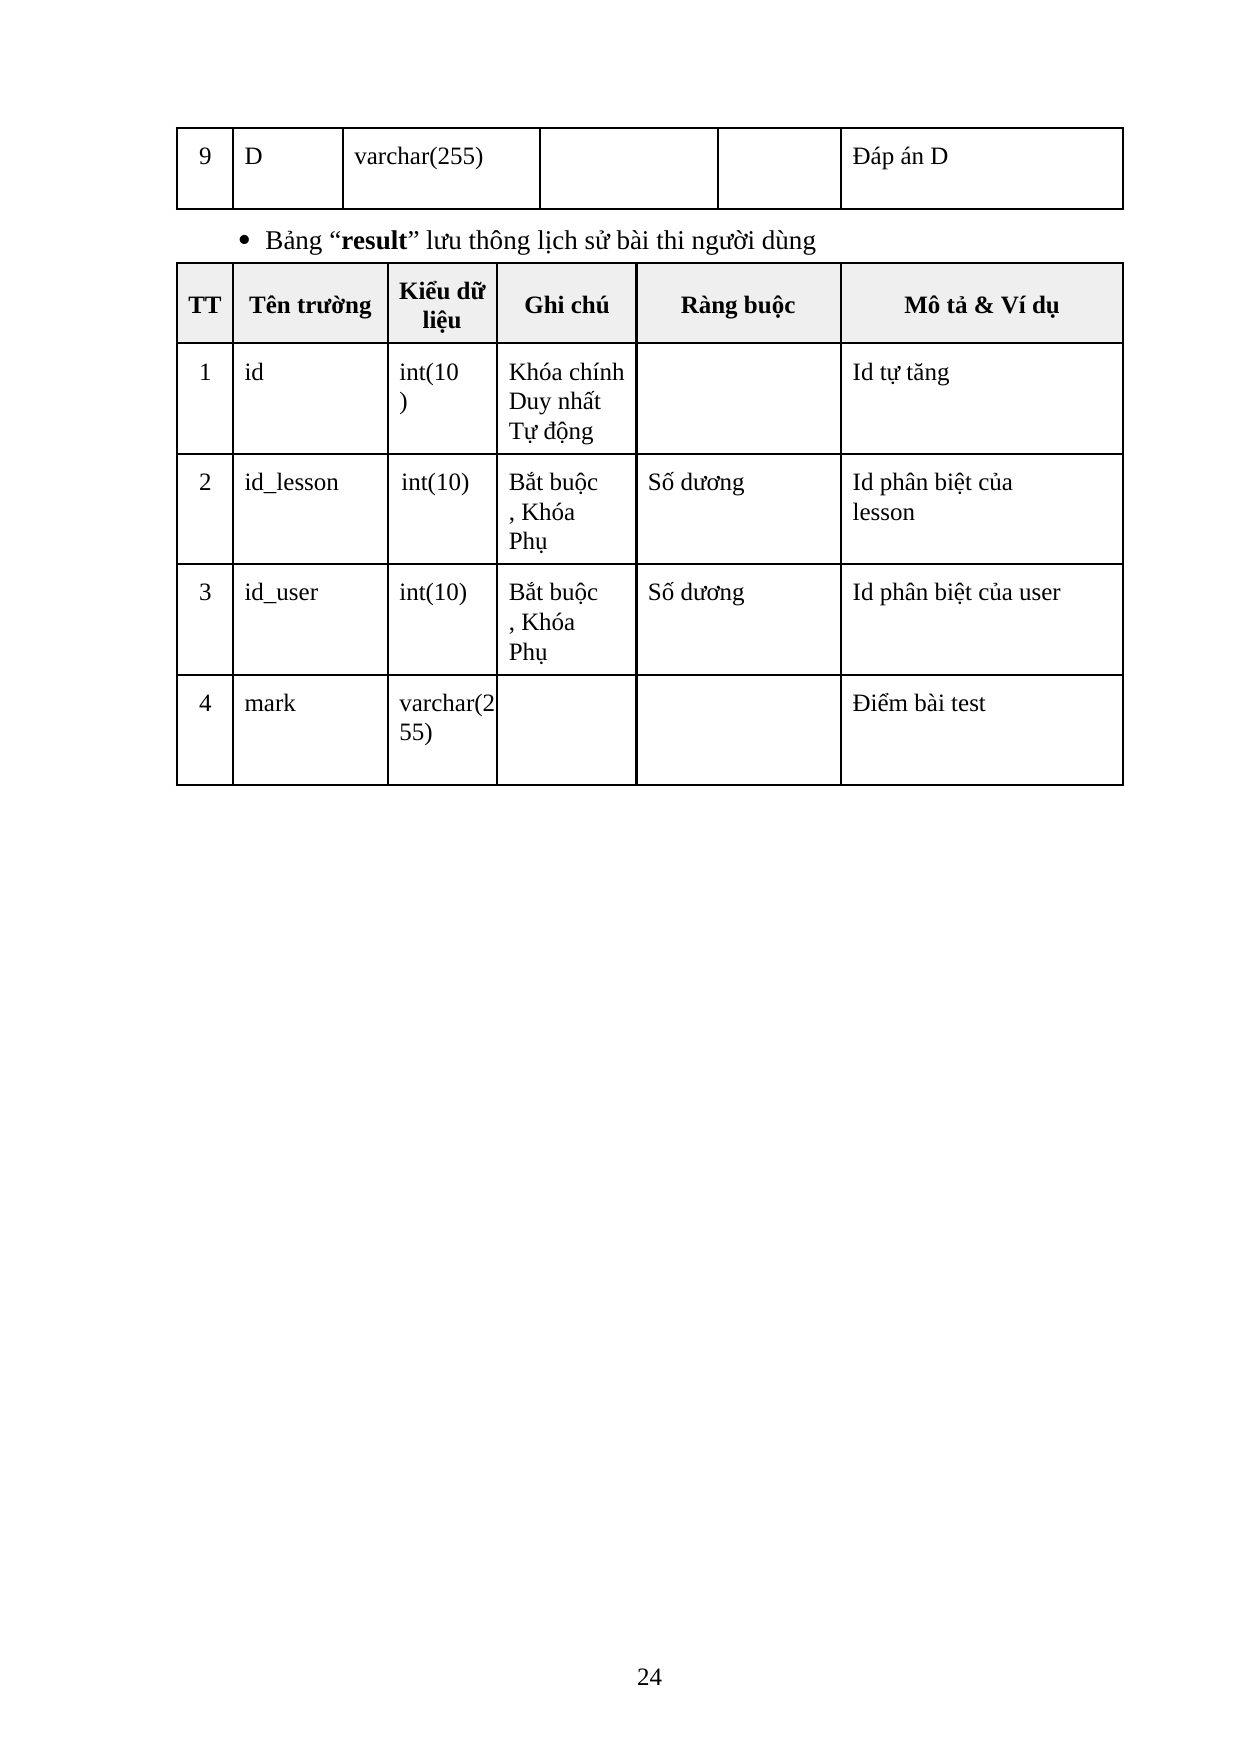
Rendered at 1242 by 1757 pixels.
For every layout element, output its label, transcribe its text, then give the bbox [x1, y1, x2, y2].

table_cell Id phân biệt của lesson [842, 455, 1122, 563]
table_cell Id phân biệt của user [842, 565, 1122, 673]
table_cell Khóa chính Duy nhất Tự động [498, 344, 635, 453]
table_cell id_lesson [234, 455, 387, 563]
table_cell D [234, 129, 342, 208]
table_cell id [234, 344, 387, 453]
table_cell varchar(255) [389, 676, 496, 784]
table_cell [638, 676, 840, 784]
table_cell Số dương [638, 455, 840, 563]
table_cell 2 [178, 455, 232, 563]
table_cell [638, 344, 840, 453]
table_header Ràng buộc [638, 264, 840, 342]
table_cell 9 [178, 129, 232, 208]
table_cell Số dương [638, 565, 840, 673]
table_cell varchar(255) [344, 129, 539, 208]
table_cell id_user [234, 565, 387, 673]
table_cell 1 [178, 344, 232, 453]
table_header Ghi chú [498, 264, 635, 342]
table_cell Bắt buộc , Khóa Phụ [498, 565, 635, 673]
table_cell Đáp án D [842, 129, 1122, 208]
table_cell [541, 129, 717, 208]
table_cell int(10) [389, 565, 496, 673]
table_header TT [178, 264, 232, 342]
table_cell Điểm bài test [842, 676, 1122, 784]
table_cell [498, 676, 635, 784]
table_cell 4 [178, 676, 232, 784]
table_cell Id tự tăng [842, 344, 1122, 453]
table_cell mark [234, 676, 387, 784]
table_header Mô tả & Ví dụ [842, 264, 1122, 342]
table_header Kiểu dữ liệu [389, 264, 496, 342]
table_cell int(10) [389, 344, 496, 453]
table_cell 3 [178, 565, 232, 673]
table_cell [719, 129, 840, 208]
table_cell int(10) [389, 455, 496, 563]
subtitle Bảng “result” lưu thông lịch sử bài thi người dùng [239, 224, 1231, 255]
table_header Tên trường [234, 264, 387, 342]
table_cell Bắt buộc , Khóa Phụ [498, 455, 635, 563]
